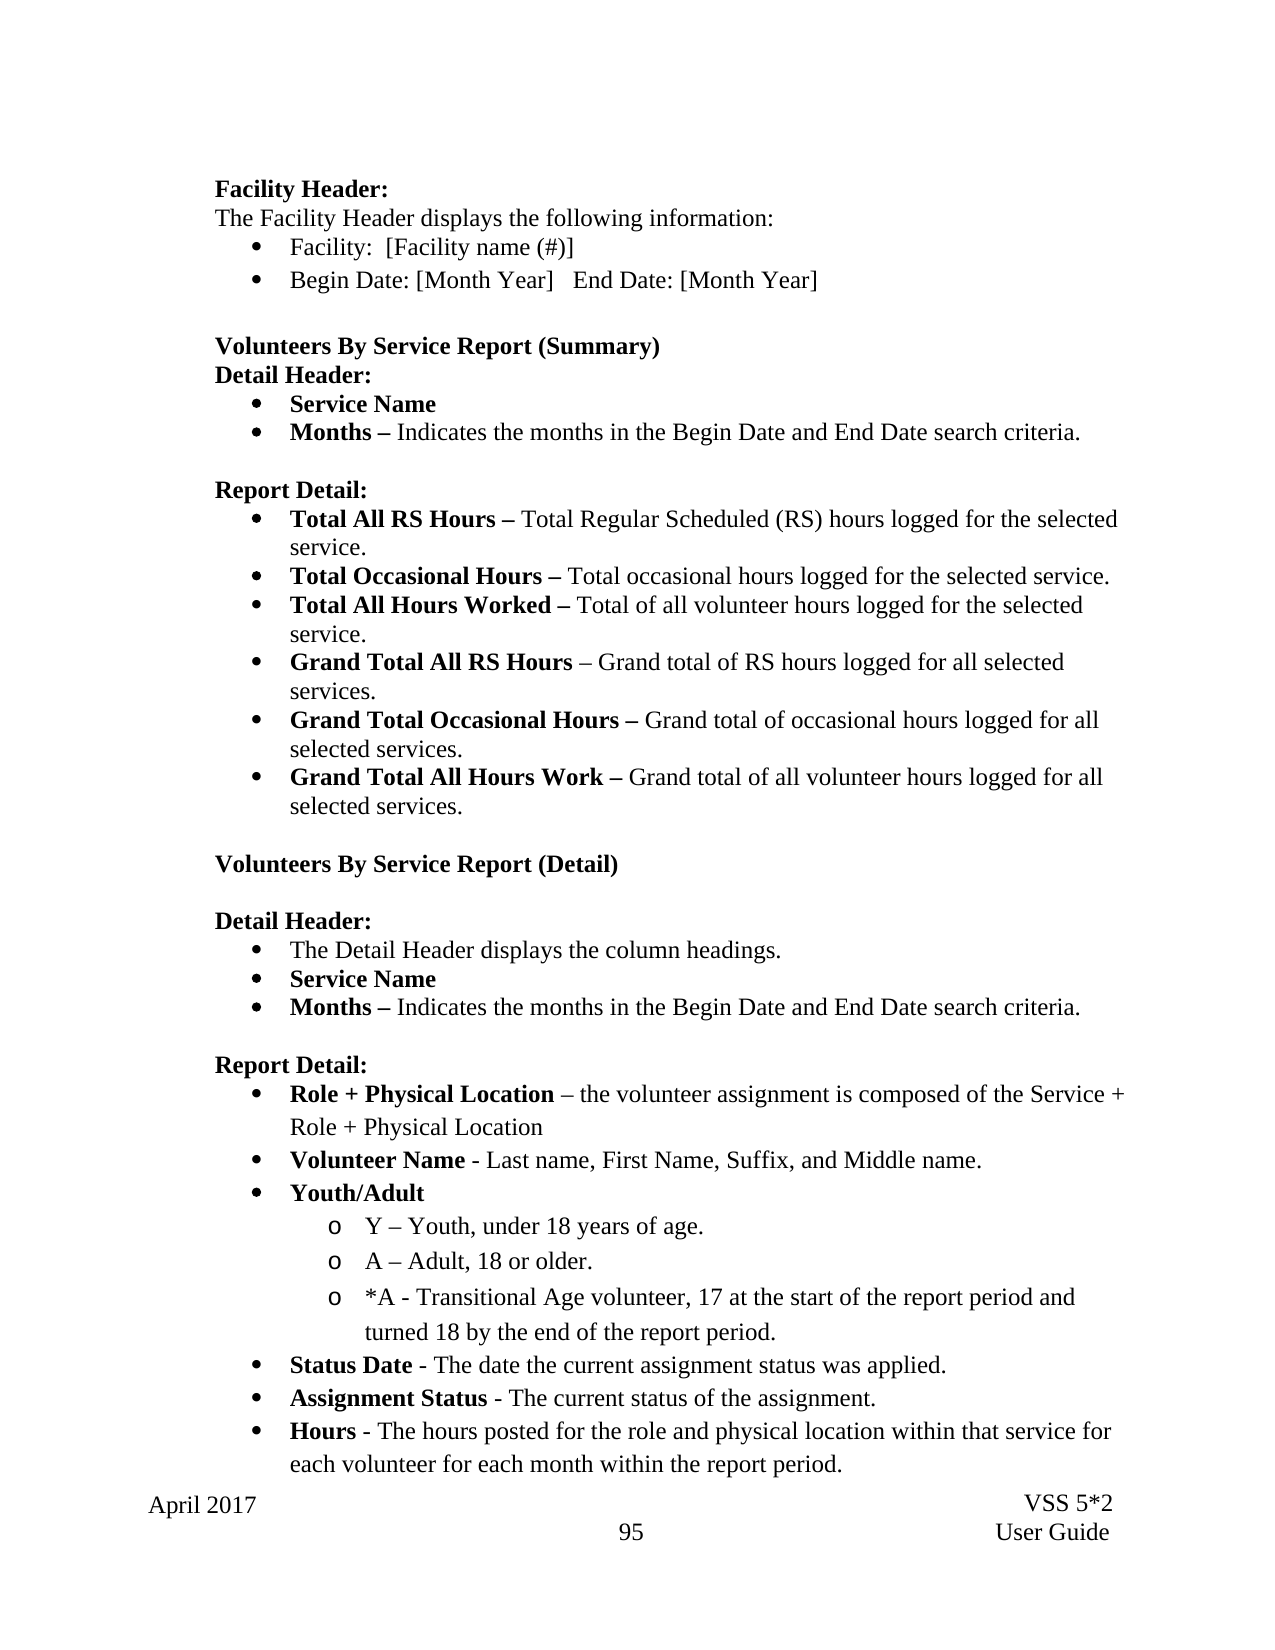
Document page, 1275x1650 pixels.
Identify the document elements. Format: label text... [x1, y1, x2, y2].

text Detail Header: [139, 906, 1137, 935]
list Grand Total Occasional Hours – Grand total of occasional hours logged for all selected services. [252, 705, 1137, 762]
list Total All Hours Worked – Total of all volunteer hours logged for the selected service. [252, 590, 1137, 647]
list Months – Indicates the months in the Begin Date and End Date search criteria. [252, 417, 1137, 446]
list Begin Date: [Month Year] End Date: [Month Year] [252, 265, 1127, 294]
list Hours - The hours posted for the role and physical location within that service for each volunteer for each month within the report period. [252, 1416, 1127, 1477]
list Total Occasional Hours – Total occasional hours logged for the selected service. [252, 561, 1137, 590]
list Status Date - The date the current assignment status was applied. [252, 1350, 1127, 1378]
text The Facility Header displays the following information: [139, 203, 1137, 232]
list Grand Total All RS Hours – Grand total of RS hours logged for all selected services. [252, 647, 1137, 705]
list Total All RS Hours – Total Regular Scheduled (RS) hours logged for the selected service. [252, 504, 1137, 561]
text Facility Header: [139, 174, 1137, 203]
list Youth/Adult [252, 1178, 1127, 1206]
list Months – Indicates the months in the Begin Date and End Date search criteria. [252, 992, 1137, 1021]
text Volunteers By Service Report (Detail) [214, 849, 1137, 877]
list The Detail Header displays the column headings. [252, 935, 1137, 964]
list A – Adult, 18 or older. [327, 1246, 1127, 1277]
text Volunteers By Service Report (Summary) [214, 331, 1137, 360]
list Y – Youth, under 18 years of age. [327, 1211, 1127, 1242]
list Volunteer Name - Last name, First Name, Suffix, and Middle name. [252, 1145, 1127, 1173]
text Detail Header: [139, 360, 1137, 389]
list Facility: [Facility name (#)] [252, 232, 1127, 261]
list Service Name [252, 389, 1137, 417]
text Report Detail: [214, 1050, 1137, 1079]
list Grand Total All Hours Work – Grand total of all volunteer hours logged for all selected services. [252, 762, 1137, 820]
list Role + Physical Location – the volunteer assignment is composed of the Service + Role + Physical Location [252, 1079, 1127, 1140]
list Service Name [252, 964, 1137, 992]
text Report Detail: [214, 475, 1137, 504]
list *A - Transitional Age volunteer, 17 at the start of the report period and turned 18 by the end of the report period. [327, 1282, 1127, 1345]
list Assignment Status - The current status of the assignment. [252, 1383, 1127, 1411]
